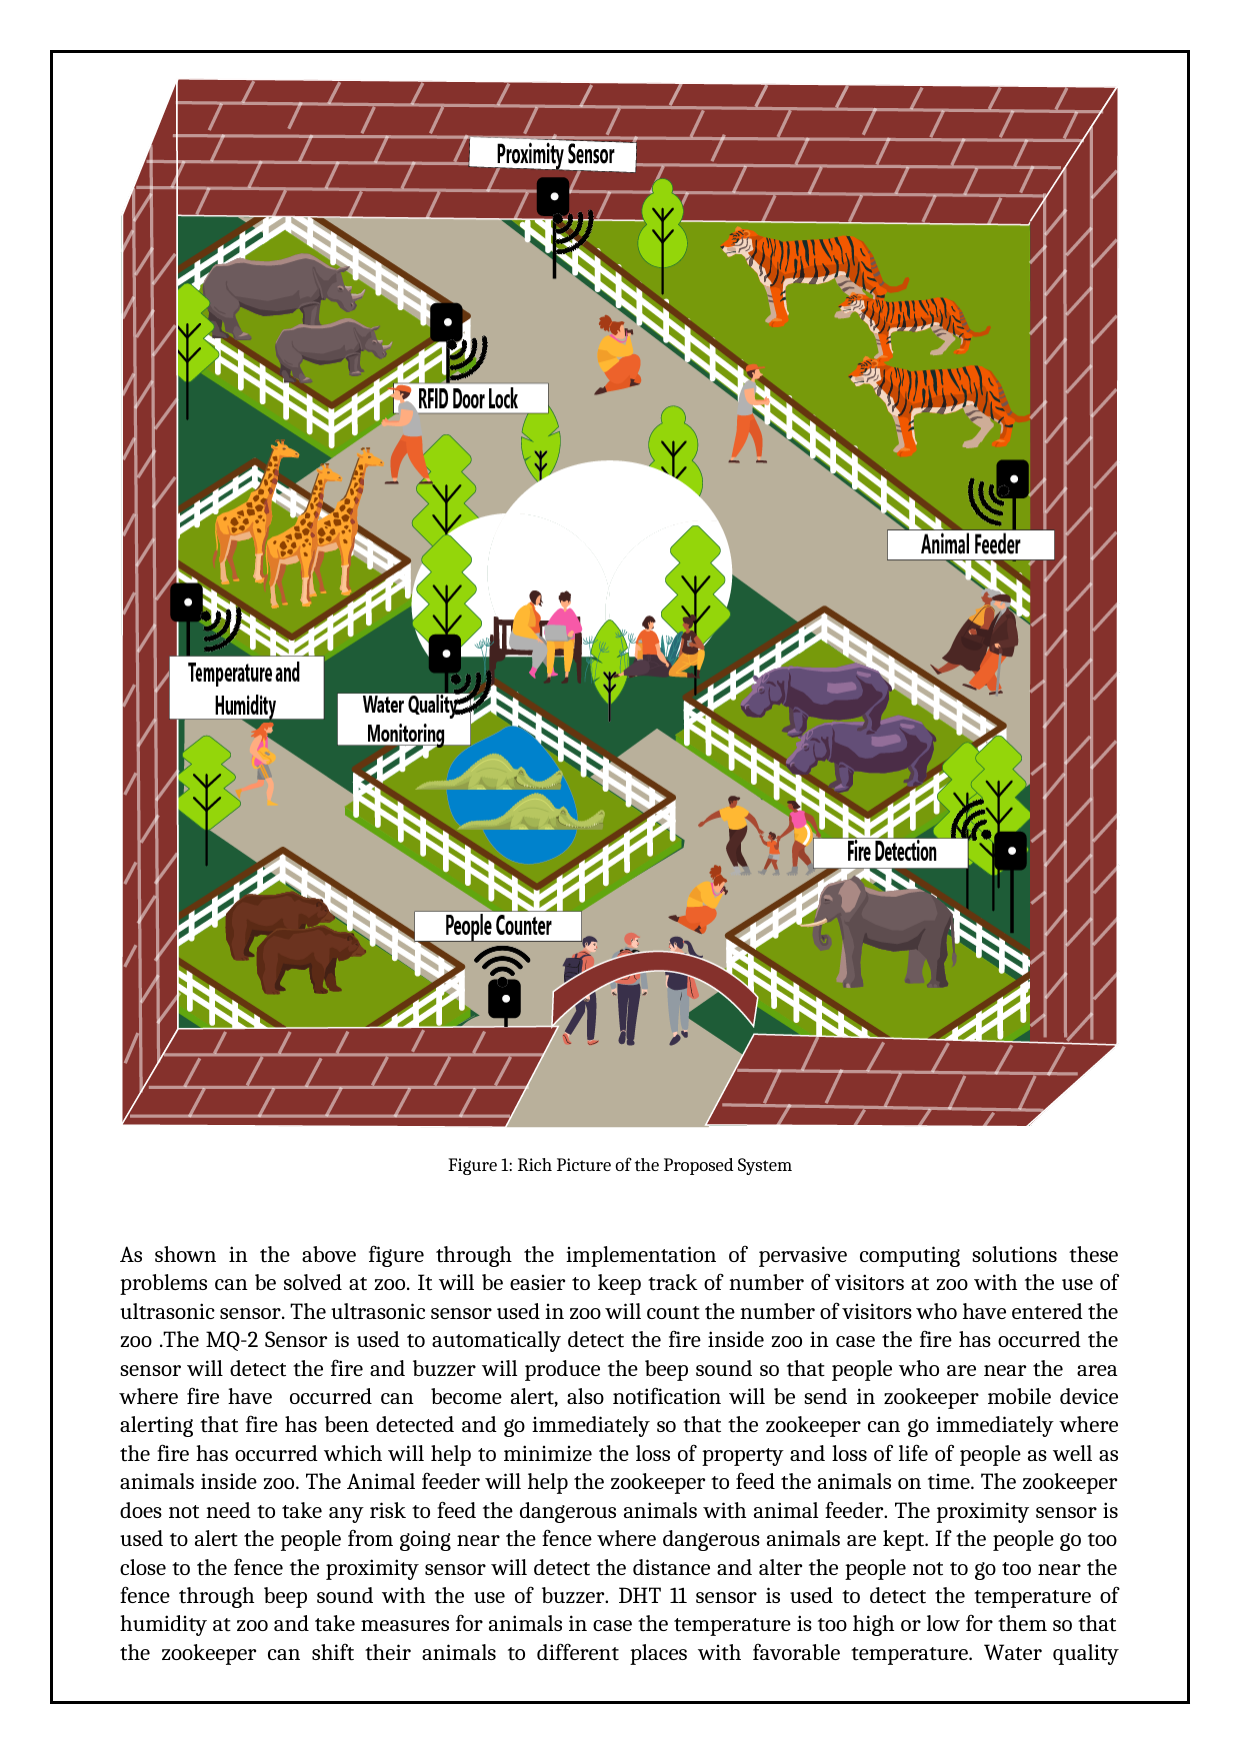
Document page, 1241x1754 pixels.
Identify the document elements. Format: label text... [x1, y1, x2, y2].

picture [120, 75, 1121, 1136]
text Figure 1: Rich Picture of the Proposed System [120, 1154, 1120, 1176]
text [120, 1242, 1120, 1666]
